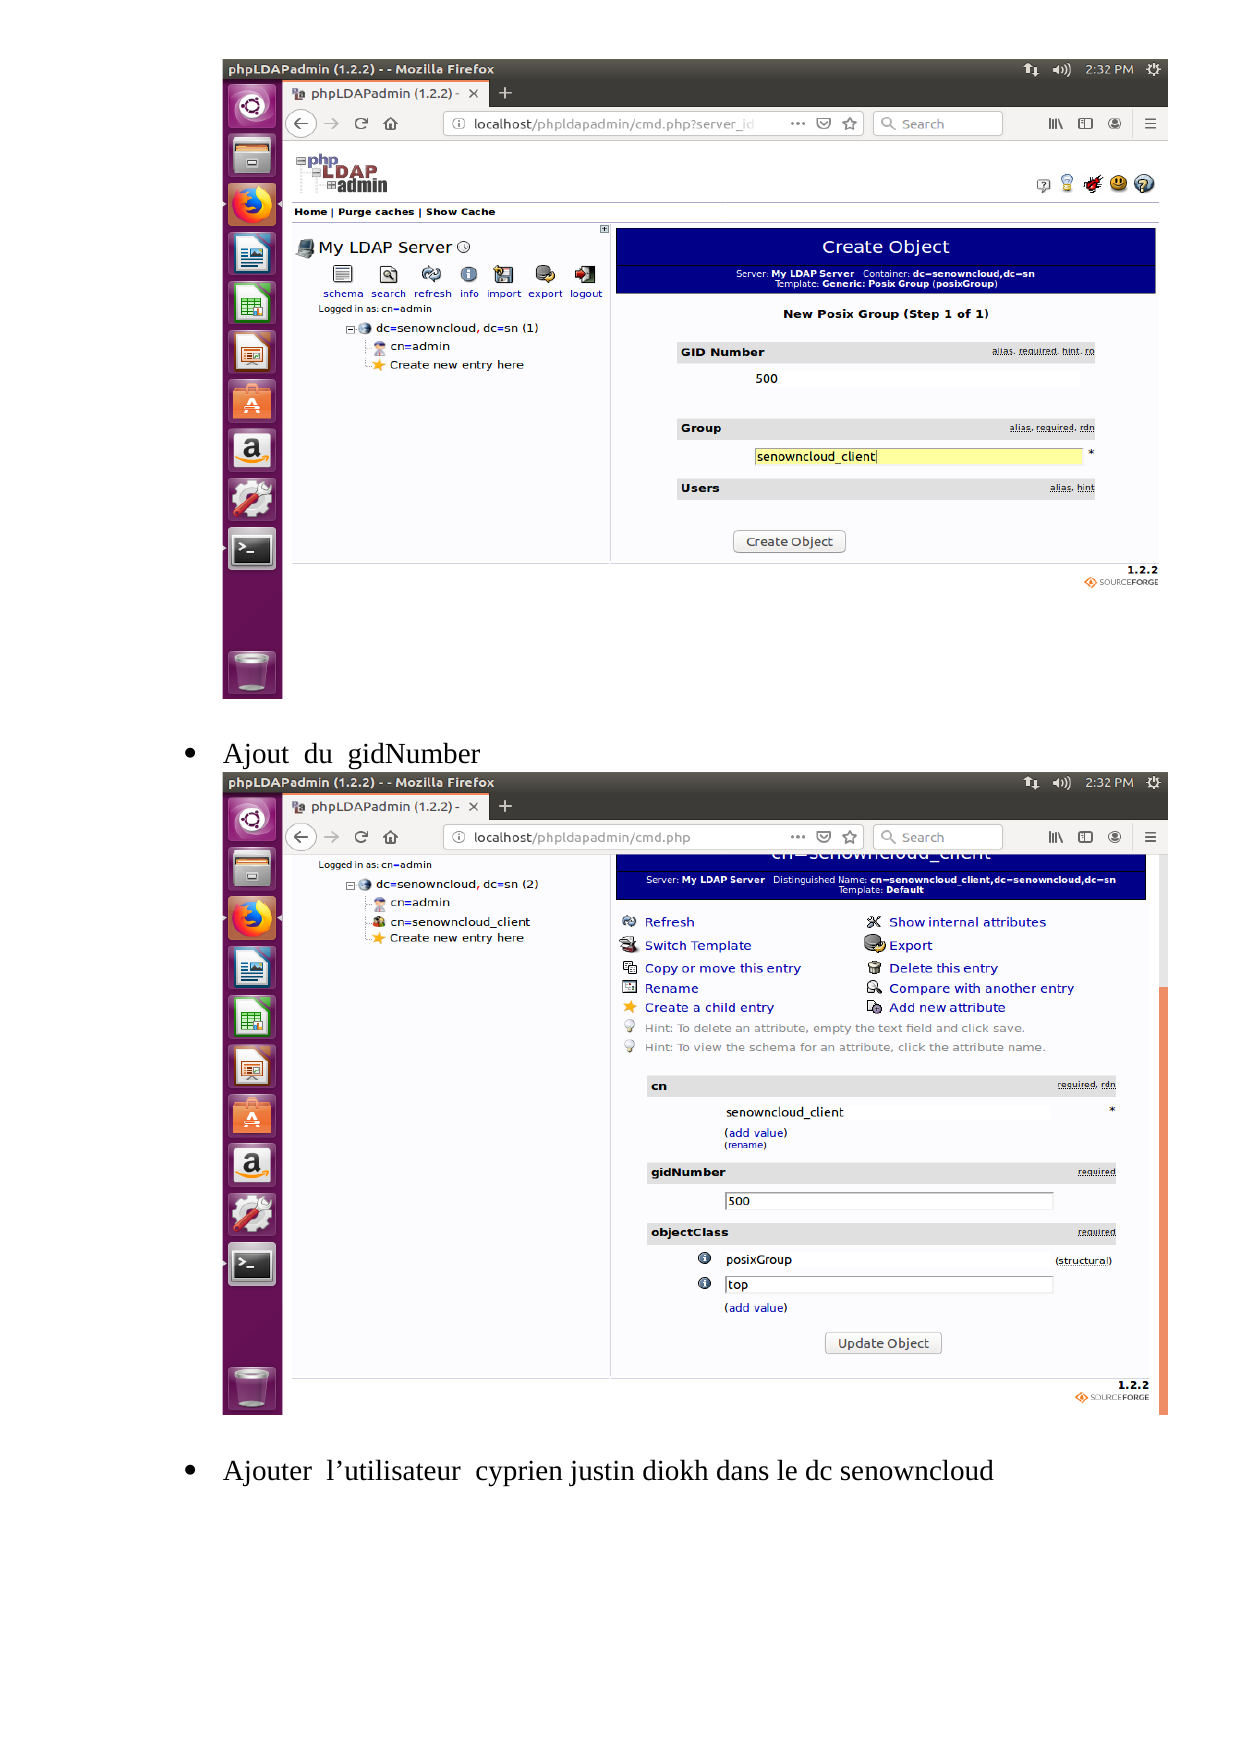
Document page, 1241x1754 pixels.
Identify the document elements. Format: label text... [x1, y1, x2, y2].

list Ajouter l’utilisateur cyprien justin diokh dans le dc senowncloud [185, 1453, 1093, 1487]
picture [222, 772, 1168, 1415]
picture [222, 59, 1168, 699]
list Ajout du gidNumber [185, 737, 1093, 770]
